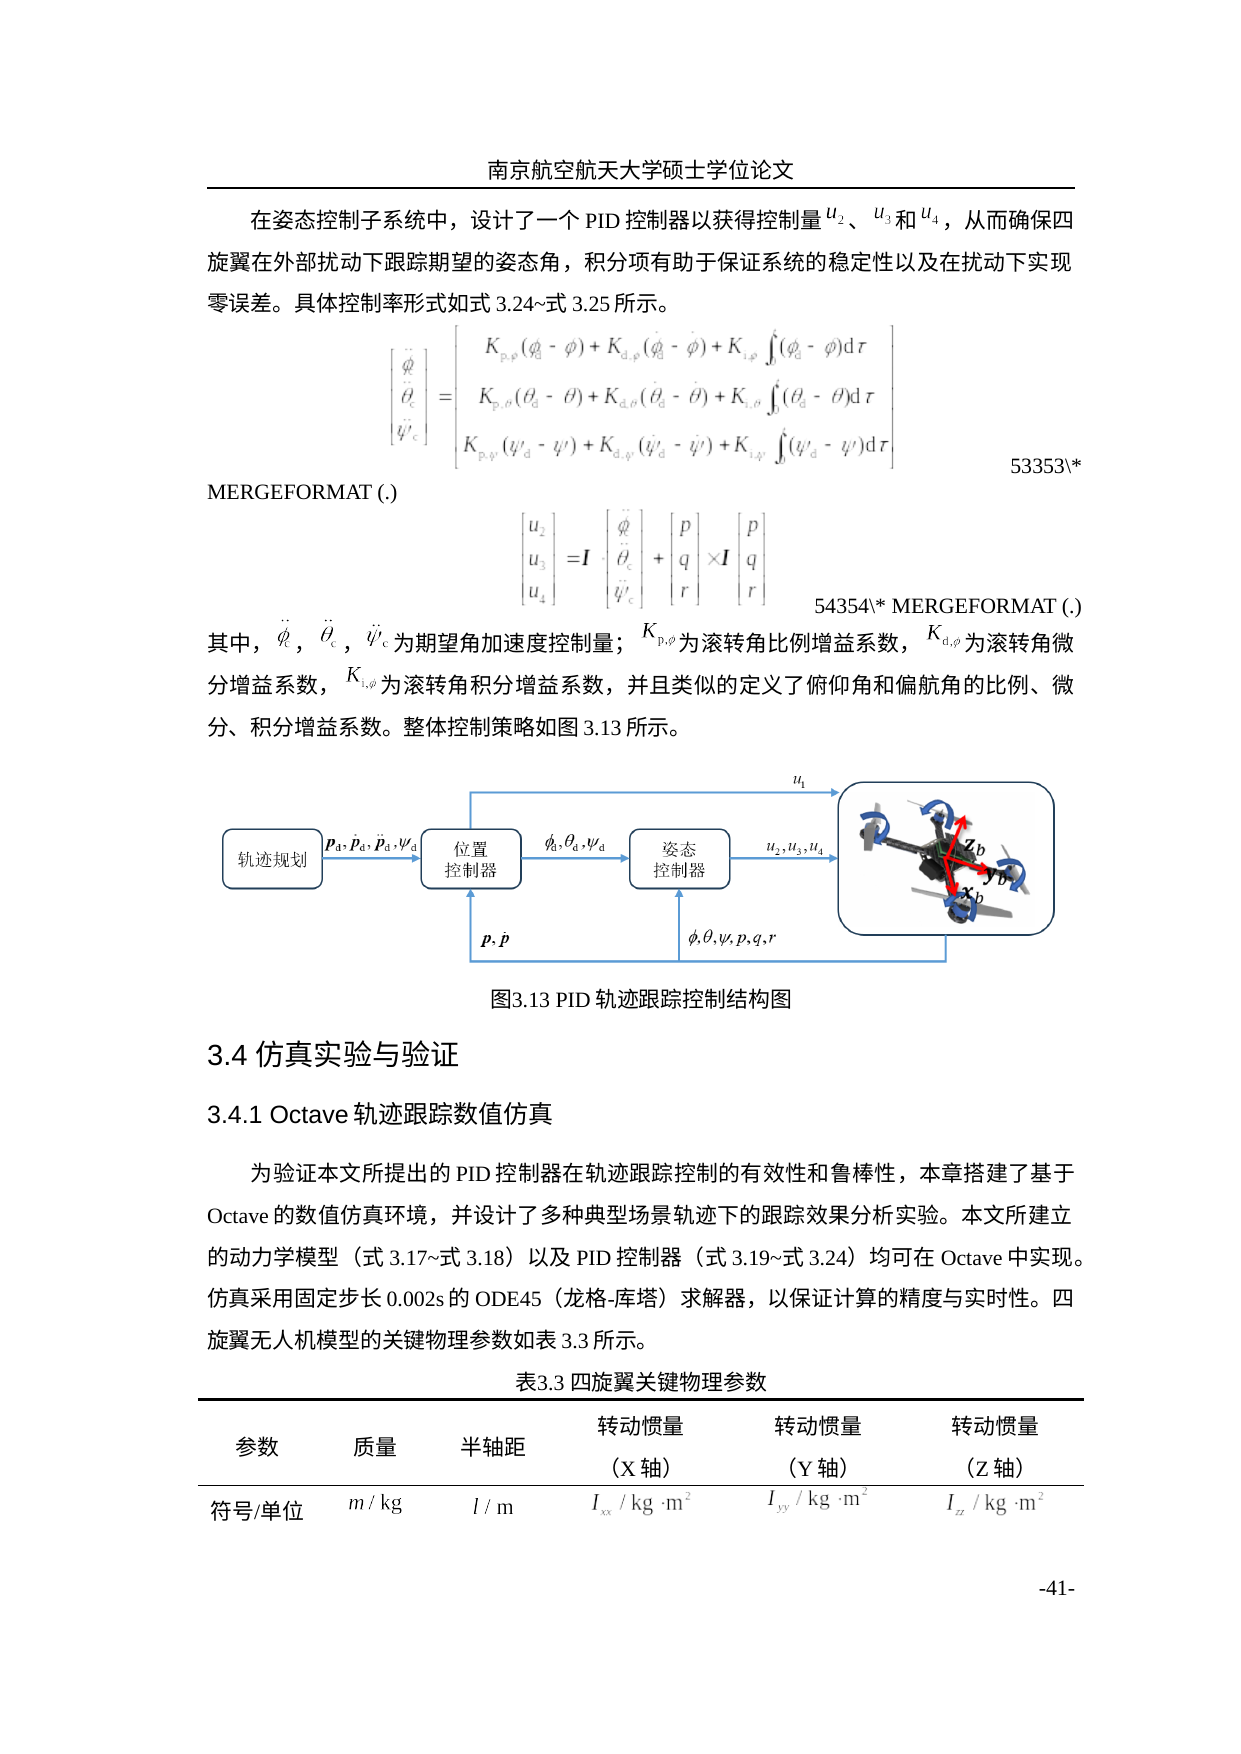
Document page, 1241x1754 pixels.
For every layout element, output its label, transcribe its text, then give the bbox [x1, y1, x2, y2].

table_cell [552, 1486, 729, 1528]
table_header 转动惯量 （Y轴） [729, 1401, 907, 1485]
table_cell [907, 1486, 1084, 1528]
table_cell [729, 1486, 907, 1528]
subtitle 仿真实验与验证 [207, 1032, 1075, 1074]
table_header 转动惯量 （X轴） [552, 1401, 729, 1485]
picture [207, 759, 1075, 974]
table_cell 符号/单位 [198, 1486, 316, 1528]
table_header 半轴距 [434, 1401, 552, 1485]
table_header 转动惯量 （Z轴） [907, 1401, 1084, 1485]
table_cell [434, 1486, 552, 1528]
subtitle Octave轨迹跟踪数值仿真 [207, 1090, 1075, 1132]
table_header 参数 [198, 1401, 316, 1485]
table_header 质量 [316, 1401, 434, 1485]
text 在姿态控制子系统中，设计了一个PID控制器以获得控制量、和，从而确保四旋翼在外部扰动下跟踪期望的姿态角，积分项有助于保证系统的稳定性以及在扰动下实现零误差。具体控制率形式如式3.24~式3.25所示。 [207, 195, 1075, 320]
table_cell [316, 1486, 434, 1528]
